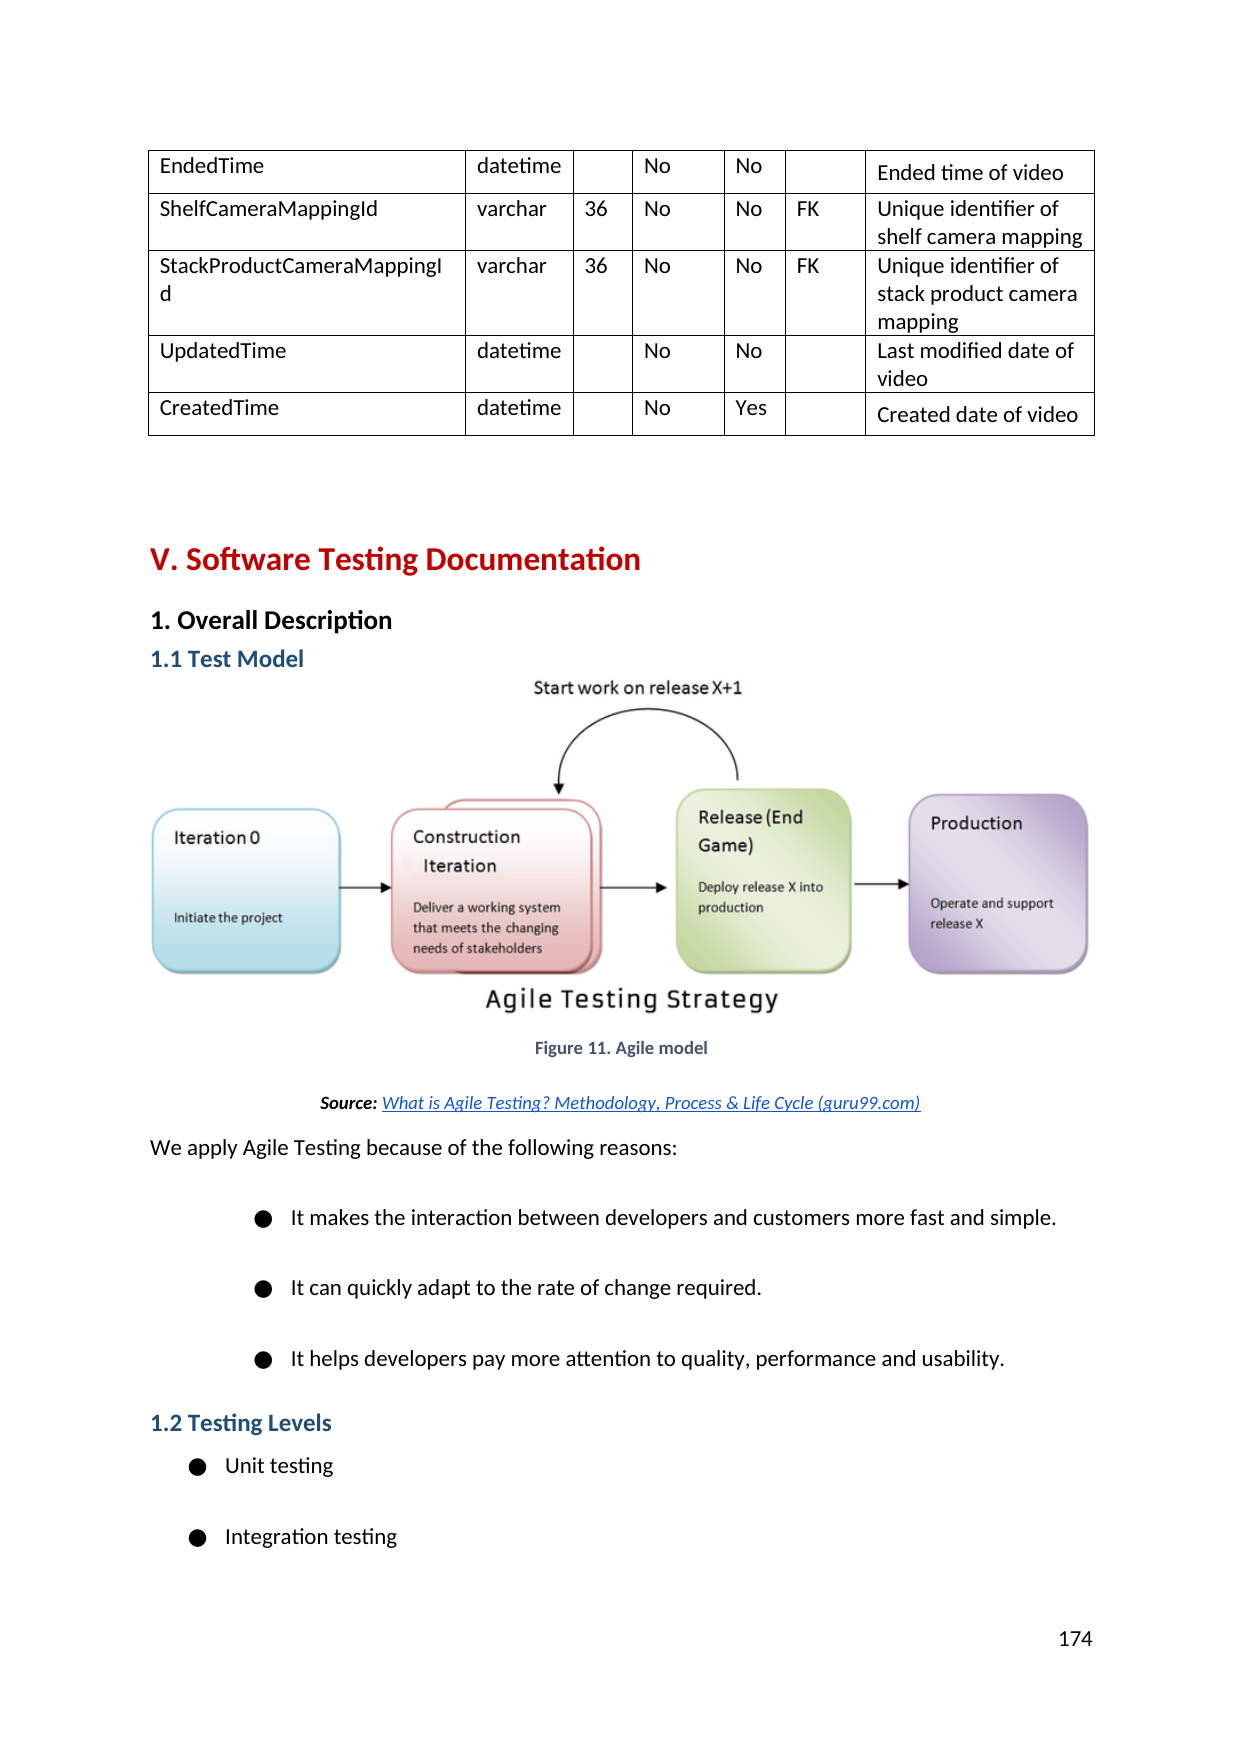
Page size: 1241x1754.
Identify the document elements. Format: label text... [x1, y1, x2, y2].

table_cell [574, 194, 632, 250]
list It makes the interaction between developers and customers more fast and simple. [253, 1191, 1093, 1238]
subtitle 1.1 Test Model [150, 643, 1093, 674]
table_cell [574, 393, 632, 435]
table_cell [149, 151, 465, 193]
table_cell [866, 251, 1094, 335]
list It can quickly adapt to the rate of change required. [253, 1262, 1093, 1309]
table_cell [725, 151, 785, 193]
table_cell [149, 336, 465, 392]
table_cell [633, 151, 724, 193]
list It helps developers pay more attention to quality, performance and usability. [253, 1332, 1093, 1379]
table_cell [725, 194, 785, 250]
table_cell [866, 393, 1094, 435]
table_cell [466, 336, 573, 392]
subtitle 1.2 Testing Levels [150, 1407, 1093, 1437]
picture [150, 676, 1093, 1018]
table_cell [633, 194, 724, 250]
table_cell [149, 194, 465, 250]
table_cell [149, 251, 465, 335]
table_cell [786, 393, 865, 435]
list Integration testing [187, 1510, 1093, 1557]
list Unit testing [187, 1440, 1093, 1487]
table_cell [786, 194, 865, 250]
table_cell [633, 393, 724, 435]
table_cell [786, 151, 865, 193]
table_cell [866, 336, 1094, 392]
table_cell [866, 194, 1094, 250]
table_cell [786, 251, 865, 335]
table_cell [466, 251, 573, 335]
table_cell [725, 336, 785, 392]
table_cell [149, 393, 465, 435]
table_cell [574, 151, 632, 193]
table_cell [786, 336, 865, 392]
text We apply Agile Testing because of the following reasons: [150, 1133, 1093, 1161]
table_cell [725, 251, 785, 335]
subtitle V. Software Testing Documentation [150, 538, 1093, 579]
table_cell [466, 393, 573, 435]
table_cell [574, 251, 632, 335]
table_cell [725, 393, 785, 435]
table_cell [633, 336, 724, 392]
subtitle 1. Overall Description [150, 603, 1093, 636]
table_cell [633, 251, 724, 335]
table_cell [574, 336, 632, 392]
text Source: What is Agile Testing? Methodology, Process & Life Cycle (guru99.com) [150, 1091, 1093, 1114]
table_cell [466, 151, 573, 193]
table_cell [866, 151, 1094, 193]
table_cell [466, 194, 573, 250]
